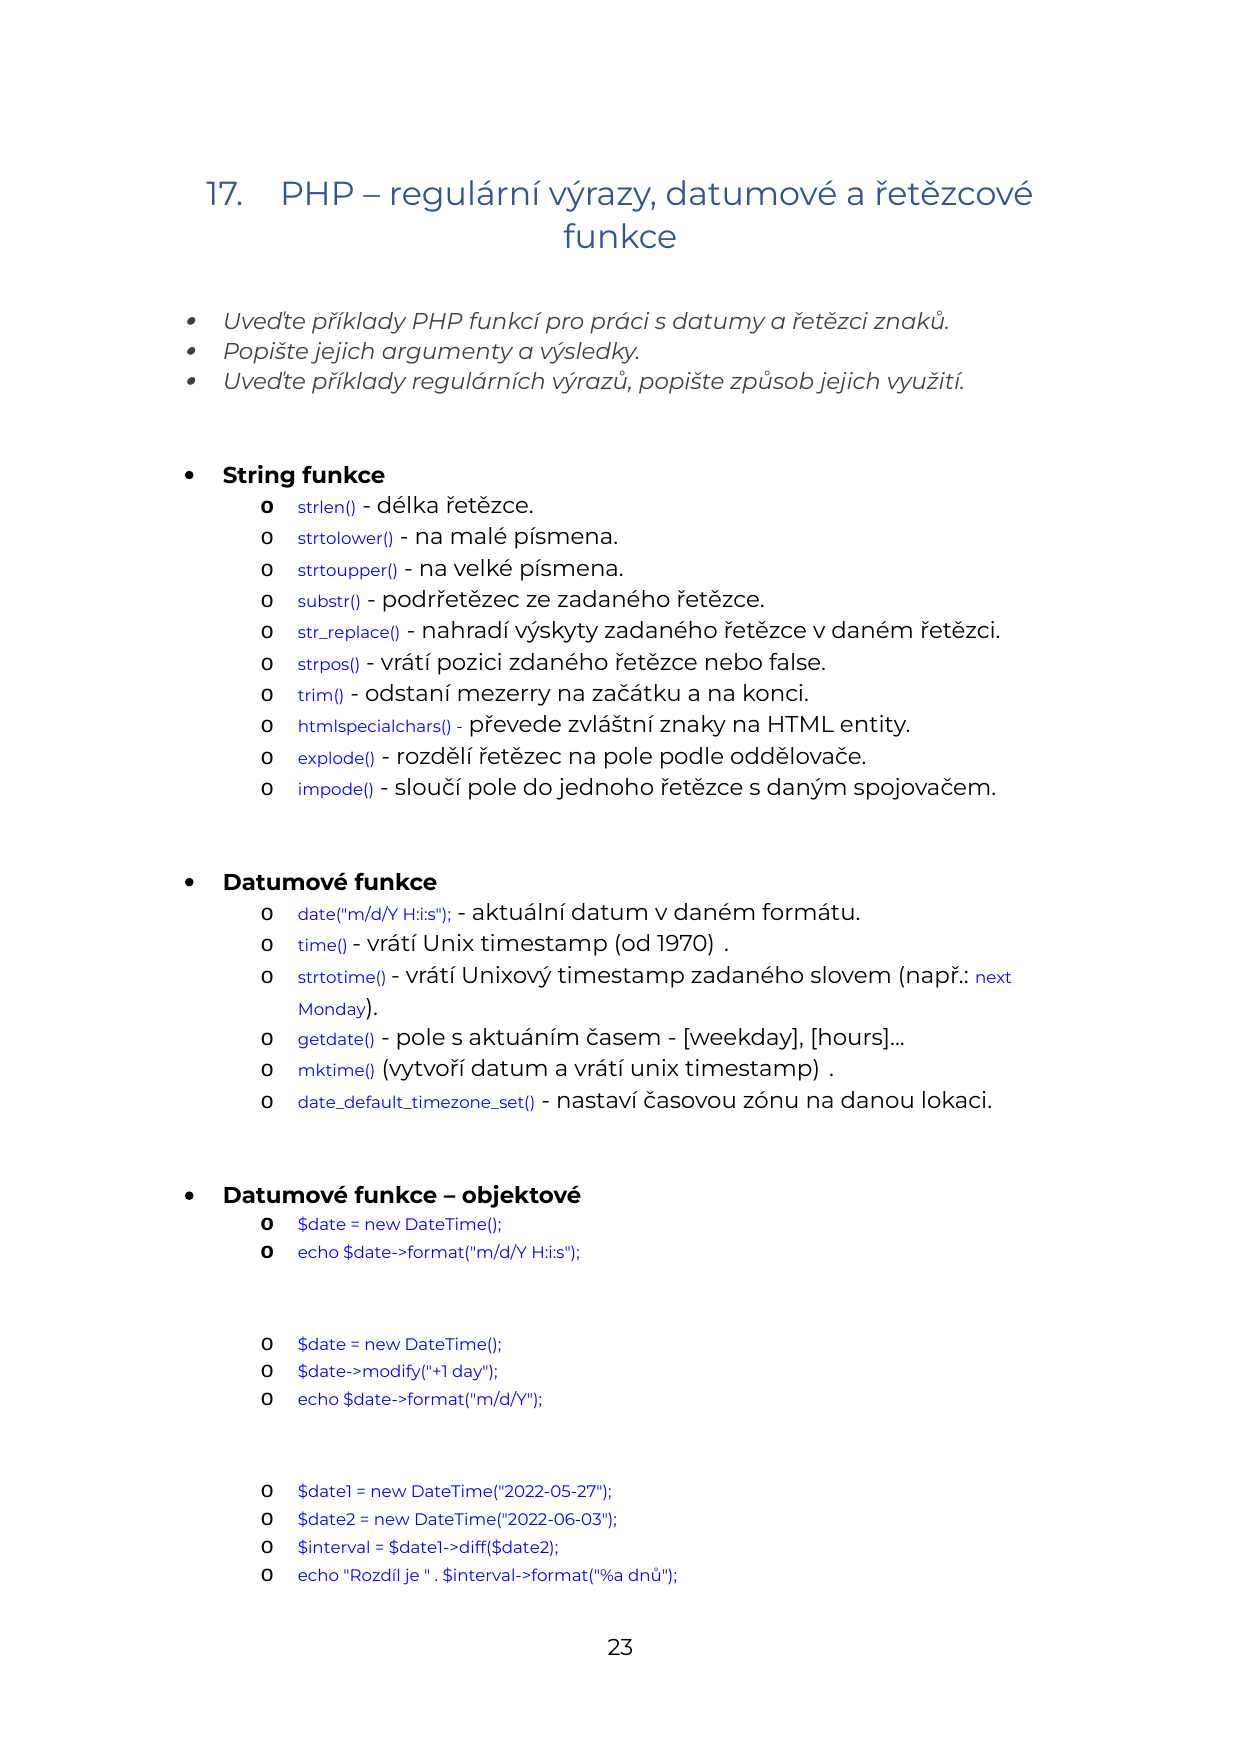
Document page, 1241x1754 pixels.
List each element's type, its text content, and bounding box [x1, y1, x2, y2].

list explode() - rozdělí řetězec na pole podle oddělovače. [260, 742, 1093, 771]
list $interval = $date1->diff($date2); [260, 1534, 1093, 1560]
list impode() - sloučí pole do jednoho řetězce s daným spojovačem. [260, 773, 1093, 802]
list Datumové funkce – objektové [185, 1182, 1093, 1209]
list Datumové funkce [185, 868, 1093, 896]
list str_replace() - nahradí výskyty zadaného řetězce v daném řetězci. [260, 616, 1093, 646]
list date("m/d/Y H:i:s"); - aktuální datum v daném formátu. [260, 898, 1093, 927]
list mktime() (vytvoří datum a vrátí unix timestamp) . [260, 1054, 1093, 1083]
list echo $date->format("m/d/Y H:i:s"); [260, 1239, 1093, 1266]
list substr() - podrřetězec ze zadaného řetězce. [260, 585, 1093, 614]
list strlen() - délka řetězce. [260, 491, 1093, 520]
list strtolower() - na malé písmena. [260, 522, 1093, 551]
list $date = new DateTime(); [260, 1331, 1093, 1357]
list Uveďte příklady PHP funkcí pro práci s datumy a řetězci znaků. [185, 307, 1093, 335]
subtitle PHP – regulární výrazy, datumové a řetězcové funkce [148, 173, 1093, 257]
list trim() - odstaní mezerry na začátku a na konci. [260, 679, 1093, 708]
list strtoupper() - na velké písmena. [260, 554, 1093, 583]
list echo "Rozdíl je " . $interval->format("%a dnů"); [260, 1562, 1093, 1588]
list Uveďte příklady regulárních výrazů, popište způsob jejich využití. [185, 367, 1093, 395]
list $date = new DateTime(); [260, 1212, 1093, 1238]
list htmlspecialchars() - převede zvláštní znaky na HTML entity. [260, 711, 1093, 739]
list Popište jejich argumenty a výsledky. [185, 337, 1093, 365]
list date_default_timezone_set() - nastaví časovou zónu na danou lokaci. [260, 1087, 1093, 1116]
list time() - vrátí Unix timestamp (od 1970) . [260, 929, 1093, 958]
list $date->modify("+1 day"); [260, 1359, 1093, 1385]
list String funkce [185, 461, 1093, 489]
list echo $date->format("m/d/Y"); [260, 1387, 1093, 1413]
list strpos() - vrátí pozici zdaného řetězce nebo false. [260, 648, 1093, 677]
list getdate() - pole s aktuáním časem - [weekday], [hours]... [260, 1023, 1093, 1052]
list $date1 = new DateTime("2022-05-27"); [260, 1478, 1093, 1504]
list $date2 = new DateTime("2022-06-03"); [260, 1506, 1093, 1532]
list strtotime() - vrátí Unixový timestamp zadaného slovem (např.: next Monday). [260, 962, 1093, 1021]
